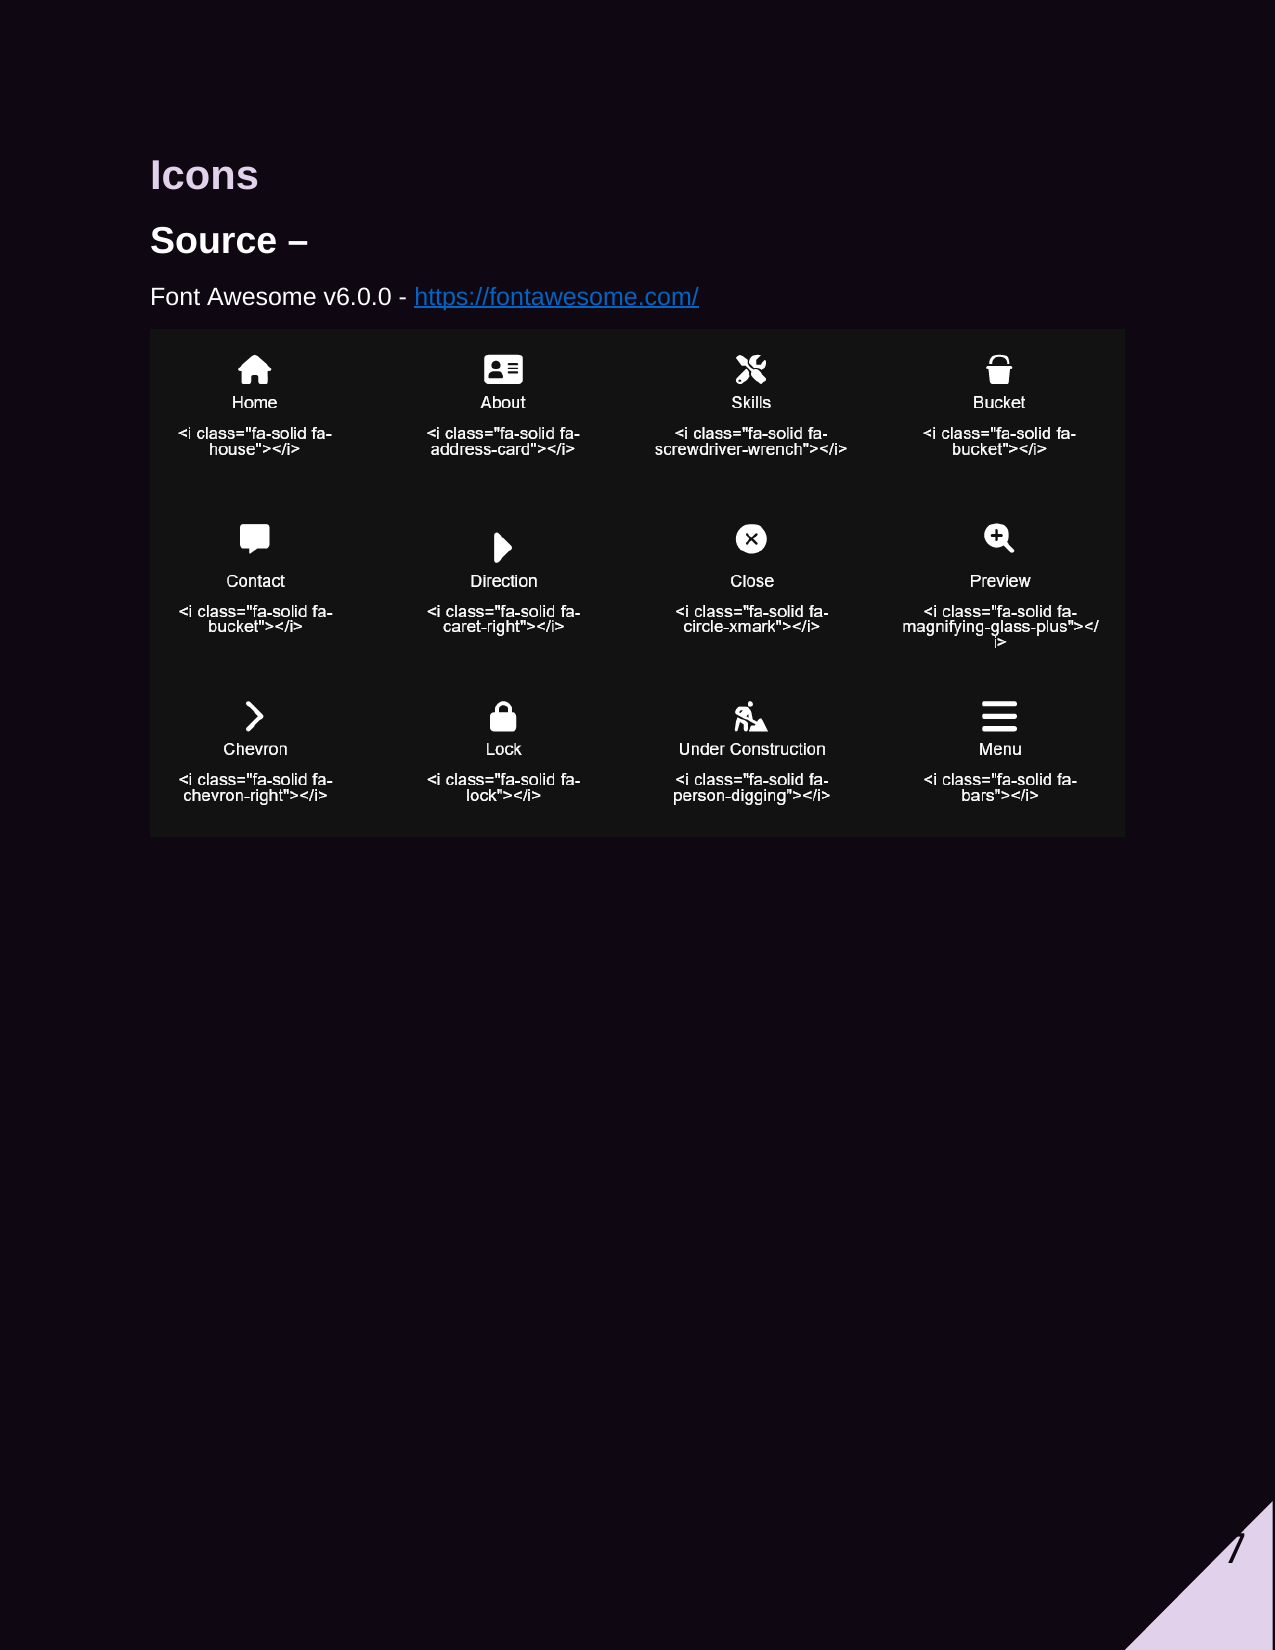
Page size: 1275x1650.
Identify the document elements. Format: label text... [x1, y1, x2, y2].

text Icons [150, 150, 1125, 198]
picture [150, 329, 1125, 837]
text Font Awesome v6.0.0 - https://fontawesome.com/ [150, 282, 1125, 310]
text Source – [150, 218, 1125, 261]
